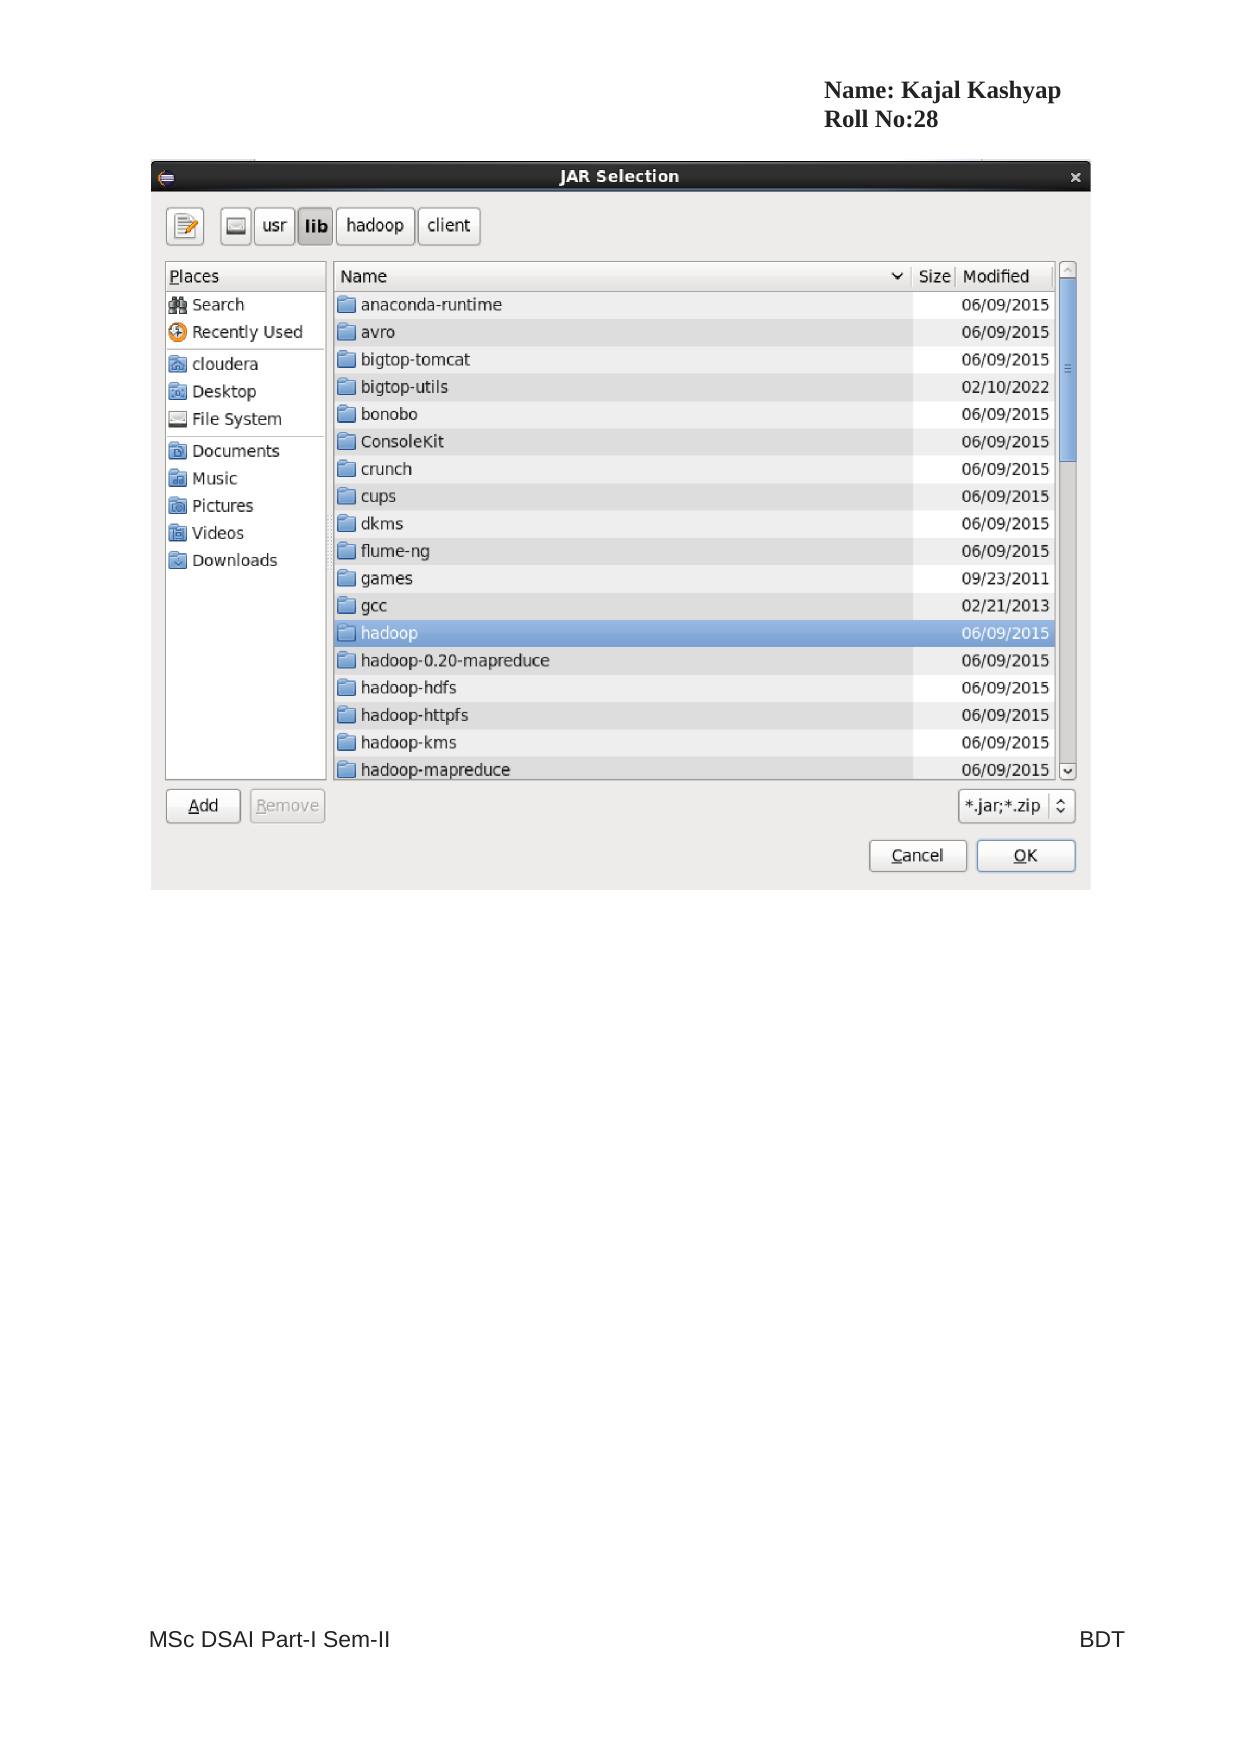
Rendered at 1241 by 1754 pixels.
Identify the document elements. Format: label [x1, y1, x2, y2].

picture [150, 158, 1091, 890]
